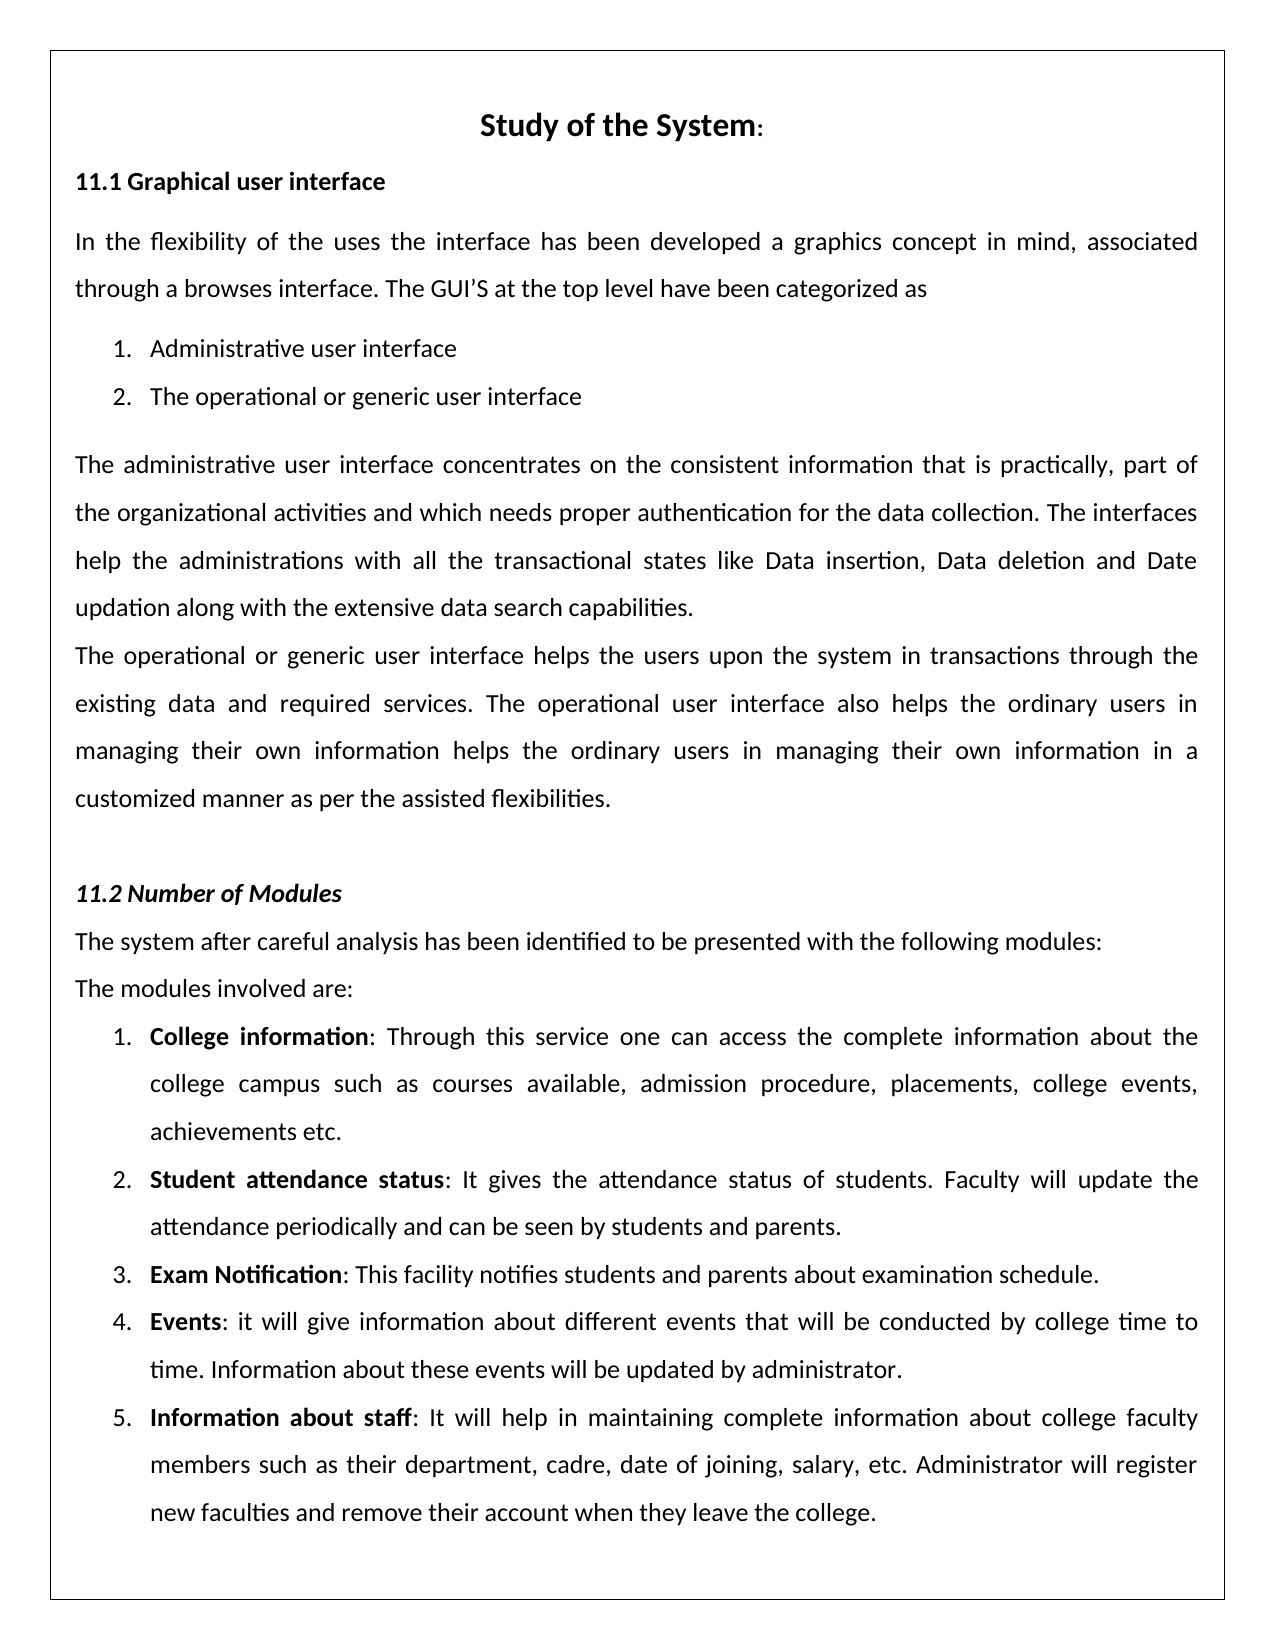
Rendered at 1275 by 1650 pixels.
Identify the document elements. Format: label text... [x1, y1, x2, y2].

text The modules involved are: [75, 972, 1096, 1004]
text 11.1 Graphical user interface [75, 165, 1200, 197]
text The system after careful analysis has been identified to be presented with the following modules: [75, 925, 1200, 956]
text The operational or generic user interface helps the users upon the system in transactions through the existing data and required services. The operational user interface also helps the ordinary users in managing their own information helps the ordinary users in managing their own information in a customized manner as per the assisted flexibilities. [75, 639, 1200, 814]
list Student attendance status: It gives the attendance status of students. Faculty will update the attendance periodically and can be seen by students and parents. [112, 1163, 1200, 1242]
subtitle 11.2 Number of Modules [75, 877, 1200, 909]
list Exam Notification: This facility notifies students and parents about examination schedule. [112, 1258, 1200, 1290]
text Study of the System: [375, 104, 1200, 144]
list Information about staff: It will help in maintaining complete information about college faculty members such as their department, cadre, date of joining, salary, etc. Administrator will register new faculties and remove their account when they leave the college. [112, 1401, 1200, 1528]
list Administrative user interface [112, 333, 1200, 364]
list The operational or generic user interface [112, 380, 1200, 412]
text The administrative user interface concentrates on the consistent information that is practically, part of the organizational activities and which needs proper authentication for the data collection. The interfaces help the administrations with all the transactional states like Data insertion, Data deletion and Date updation along with the extensive data search capabilities. [75, 449, 1200, 623]
list Events: it will give information about different events that will be conducted by college time to time. Information about these events will be updated by administrator. [112, 1306, 1200, 1385]
list College information: Through this service one can access the complete information about the college campus such as courses available, admission procedure, placements, college events, achievements etc. [112, 1020, 1200, 1147]
text In the flexibility of the uses the interface has been developed a graphics concept in mind, associated through a browses interface. The GUI’S at the top level have been categorized as [75, 225, 1200, 304]
